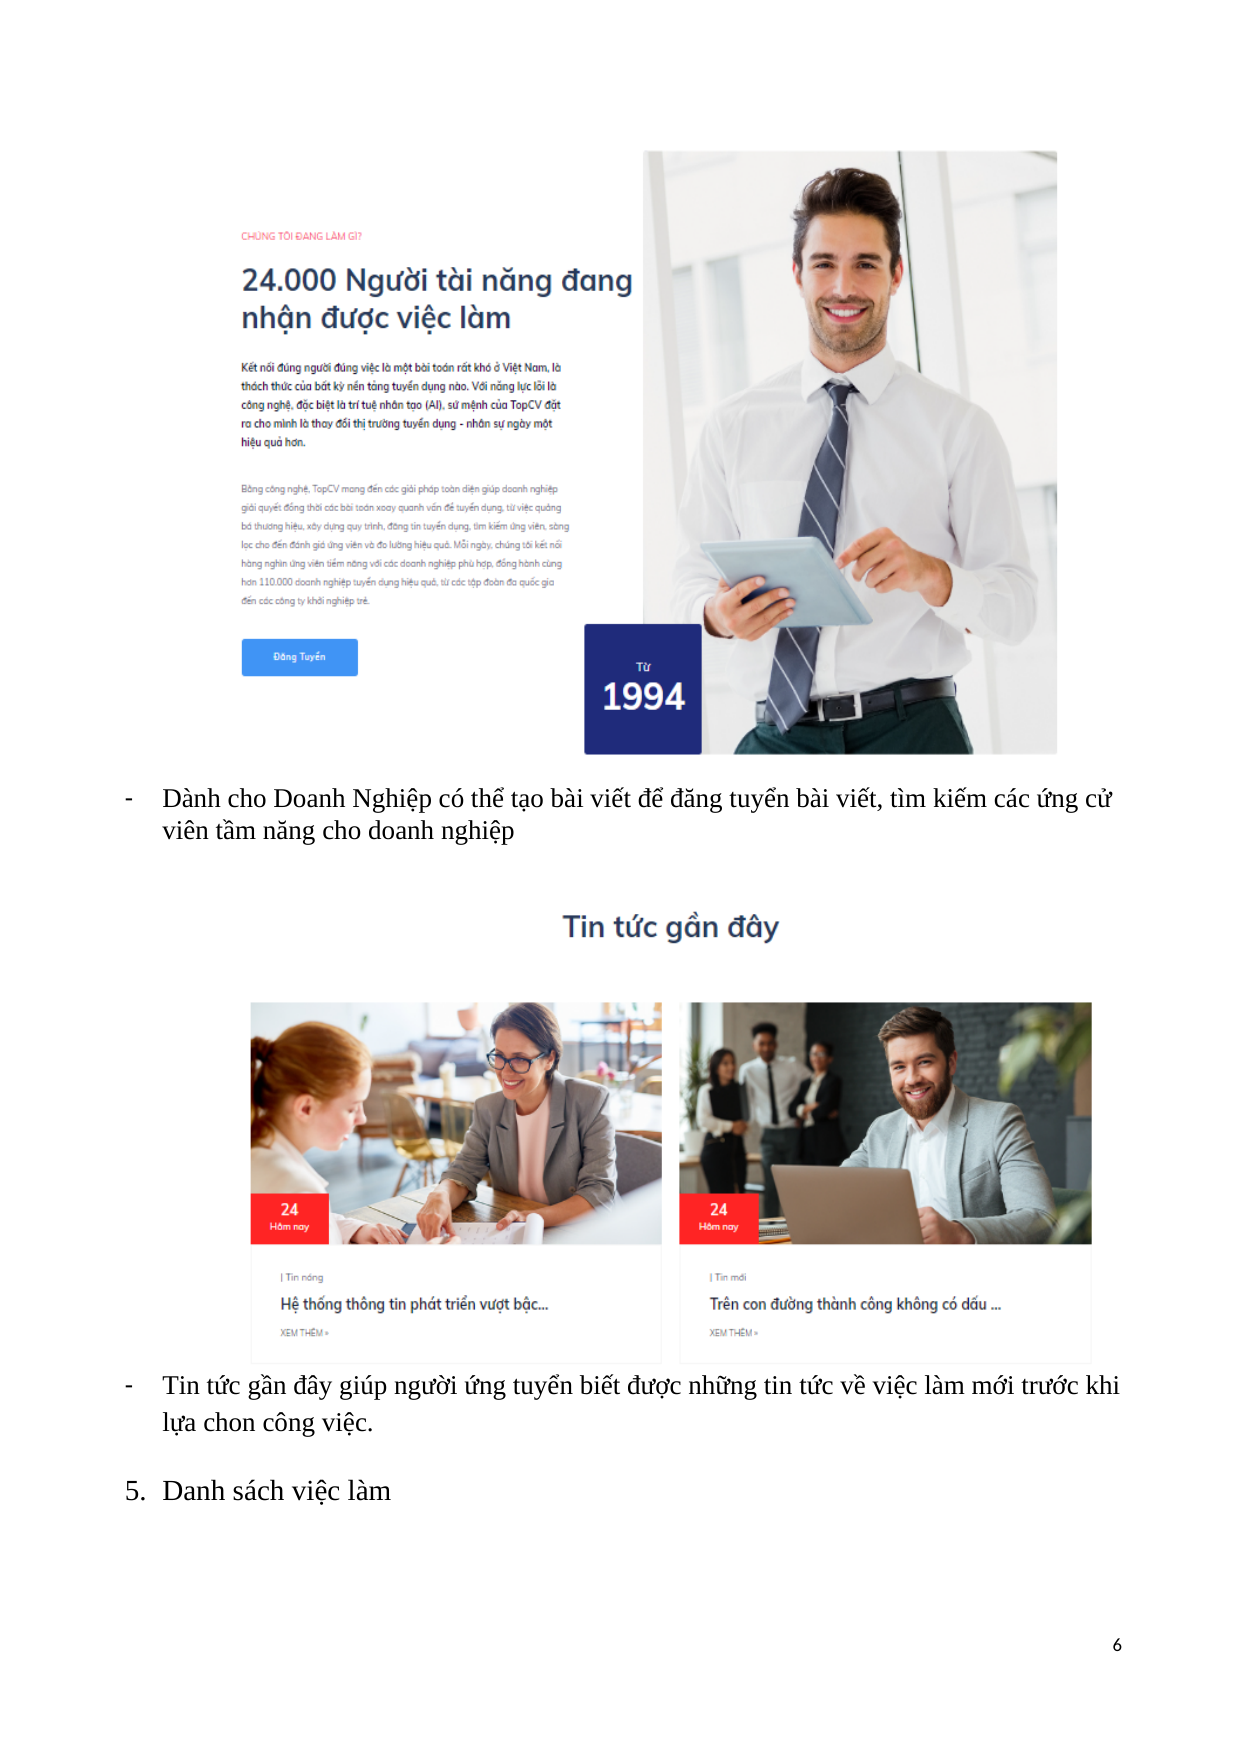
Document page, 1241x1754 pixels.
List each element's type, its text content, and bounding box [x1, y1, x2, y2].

list Danh sách việc làm [124, 1473, 1122, 1506]
picture [162, 97, 1083, 782]
list Dành cho Doanh Nghiệp có thể tạo bài viết để đăng tuyển bài viết, tìm kiếm các ứng cử viên tầm năng cho doanh nghiệp [124, 781, 1122, 846]
list Tin tức gần đây giúp người ứng tuyển biết được những tin tức về việc làm mới trước khi lựa chon công việc. [124, 1368, 1122, 1437]
picture [176, 907, 1121, 1369]
